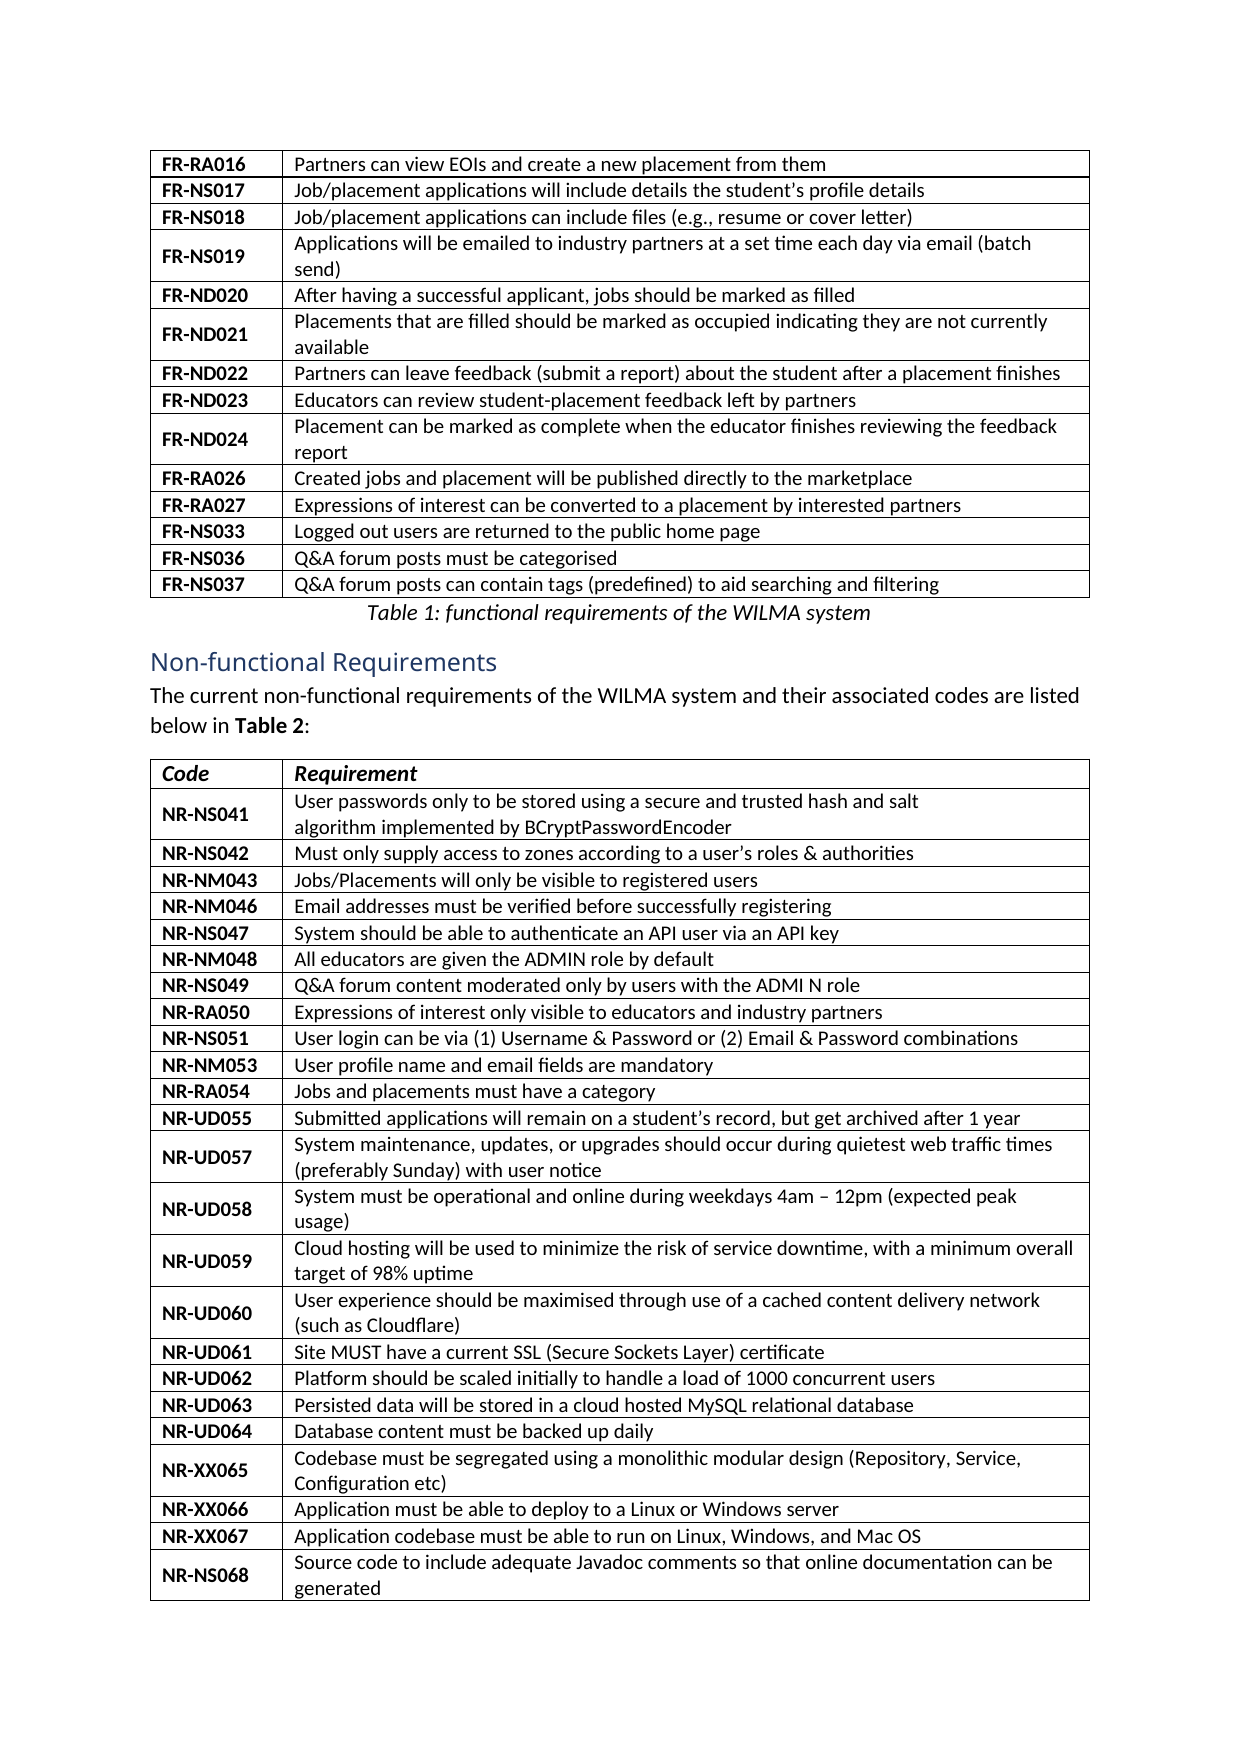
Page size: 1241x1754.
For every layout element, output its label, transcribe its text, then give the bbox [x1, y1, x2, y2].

table_cell FR-RA027 [151, 492, 282, 517]
table_cell FR-NS037 [151, 571, 282, 597]
table_cell Job/placement applications can include files (e.g., resume or cover letter) [283, 204, 1089, 229]
table_cell FR-ND024 [151, 414, 282, 464]
table_cell Expressions of interest only visible to educators and industry partners [283, 999, 1089, 1024]
table_cell User login can be via (1) Username & Password or (2) Email & Password combinations [283, 1026, 1089, 1051]
table_cell NR-XX066 [151, 1497, 282, 1522]
table_cell Codebase must be segregated using a monolithic modular design (Repository, Service, Configuration etc) [283, 1445, 1089, 1496]
table_cell Site MUST have a current SSL (Secure Sockets Layer) certificate [283, 1339, 1089, 1364]
table_cell System should be able to authenticate an API user via an API key [283, 920, 1089, 945]
table_cell Partners can view EOIs and create a new placement from them [283, 151, 1089, 176]
table_cell User profile name and email fields are mandatory [283, 1052, 1089, 1077]
table_cell Submitted applications will remain on a student’s record, but get archived after 1 year [283, 1105, 1089, 1130]
table_cell NR-NS042 [151, 840, 282, 866]
table_cell FR-NS017 [151, 178, 282, 203]
table_cell NR-XX067 [151, 1523, 282, 1548]
table_cell NR-RA050 [151, 999, 282, 1024]
table_cell NR-UD059 [151, 1235, 282, 1286]
table_cell NR-UD058 [151, 1183, 282, 1234]
table_cell FR-ND020 [151, 282, 282, 308]
table_cell System maintenance, updates, or upgrades should occur during quietest web traffic times (preferably Sunday) with user notice [283, 1131, 1089, 1182]
table_cell Jobs and placements must have a category [283, 1079, 1089, 1104]
table_cell NR-NS047 [151, 920, 282, 945]
table_cell Application codebase must be able to run on Linux, Windows, and Mac OS [283, 1523, 1089, 1548]
table_cell Applications will be emailed to industry partners at a set time each day via email (batch send) [283, 230, 1089, 281]
table_cell Educators can review student-placement feedback left by partners [283, 387, 1089, 412]
table_cell User experience should be maximised through use of a cached content delivery network (such as Cloudflare) [283, 1287, 1089, 1338]
table_cell Q&A forum posts can contain tags (predefined) to aid searching and filtering [283, 571, 1089, 597]
table_cell NR-UD061 [151, 1339, 282, 1364]
table_header Requirement [283, 760, 1089, 787]
table_cell FR-NS019 [151, 230, 282, 281]
table_cell Email addresses must be verified before successfully registering [283, 893, 1089, 919]
table_cell FR-ND022 [151, 361, 282, 386]
table_cell Must only supply access to zones according to a user’s roles & authorities [283, 840, 1089, 866]
table_cell Cloud hosting will be used to minimize the risk of service downtime, with a minimum overall target of 98% uptime [283, 1235, 1089, 1286]
table_cell Partners can leave feedback (submit a report) about the student after a placement finishes [283, 361, 1089, 386]
table_cell Expressions of interest can be converted to a placement by interested partners [283, 492, 1089, 517]
table_cell NR-UD063 [151, 1392, 282, 1417]
table_cell System must be operational and online during weekdays 4am – 12pm (expected peak usage) [283, 1183, 1089, 1234]
table_cell NR-NM043 [151, 867, 282, 892]
table_cell FR-NS018 [151, 204, 282, 229]
table_cell FR-RA016 [151, 151, 282, 176]
text Table 1: functional requirements of the WILMA system [150, 598, 1090, 626]
table_cell NR-XX065 [151, 1445, 282, 1496]
table_cell NR-UD064 [151, 1418, 282, 1444]
table_cell NR-NS049 [151, 973, 282, 998]
table_cell FR-ND021 [151, 309, 282, 359]
table_cell Source code to include adequate Javadoc comments so that online documentation can be generated [283, 1550, 1089, 1600]
table_cell NR-NM053 [151, 1052, 282, 1077]
table_cell Q&A forum posts must be categorised [283, 545, 1089, 570]
table_cell NR-UD060 [151, 1287, 282, 1338]
text The current non-functional requirements of the WILMA system and their associated codes are listed below in Table 2: [150, 681, 1090, 739]
table_cell All educators are given the ADMIN role by default [283, 946, 1089, 972]
table_cell NR-UD057 [151, 1131, 282, 1182]
table_cell NR-NS051 [151, 1026, 282, 1051]
table_cell FR-NS036 [151, 545, 282, 570]
table_cell Placements that are filled should be marked as occupied indicating they are not currently available [283, 309, 1089, 359]
table_cell NR-NS068 [151, 1550, 282, 1600]
table_cell FR-NS033 [151, 518, 282, 544]
table_cell Q&A forum content moderated only by users with the ADMI N role [283, 973, 1089, 998]
table_cell Job/placement applications will include details the student’s profile details [283, 178, 1089, 203]
table_cell FR-RA026 [151, 465, 282, 491]
table_cell Created jobs and placement will be published directly to the marketplace [283, 465, 1089, 491]
table_cell NR-UD062 [151, 1365, 282, 1391]
table_header Code [151, 760, 282, 787]
table_cell Application must be able to deploy to a Linux or Windows server [283, 1497, 1089, 1522]
table_cell NR-UD055 [151, 1105, 282, 1130]
table_cell NR-RA054 [151, 1079, 282, 1104]
table_cell NR-NS041 [151, 789, 282, 839]
table_cell NR-NM046 [151, 893, 282, 919]
table_cell Persisted data will be stored in a cloud hosted MySQL relational database [283, 1392, 1089, 1417]
subtitle Non-functional Requirements [150, 644, 1090, 679]
table_cell After having a successful applicant, jobs should be marked as filled [283, 282, 1089, 308]
table_cell Logged out users are returned to the public home page [283, 518, 1089, 544]
table_cell Jobs/Placements will only be visible to registered users [283, 867, 1089, 892]
table_cell FR-ND023 [151, 387, 282, 412]
table_cell Placement can be marked as complete when the educator finishes reviewing the feedback report [283, 414, 1089, 464]
table_cell Database content must be backed up daily [283, 1418, 1089, 1444]
table_cell NR-NM048 [151, 946, 282, 972]
table_cell Platform should be scaled initially to handle a load of 1000 concurrent users [283, 1365, 1089, 1391]
table_cell User passwords only to be stored using a secure and trusted hash and salt algorithm implemented by BCryptPasswordEncoder [283, 789, 1089, 839]
